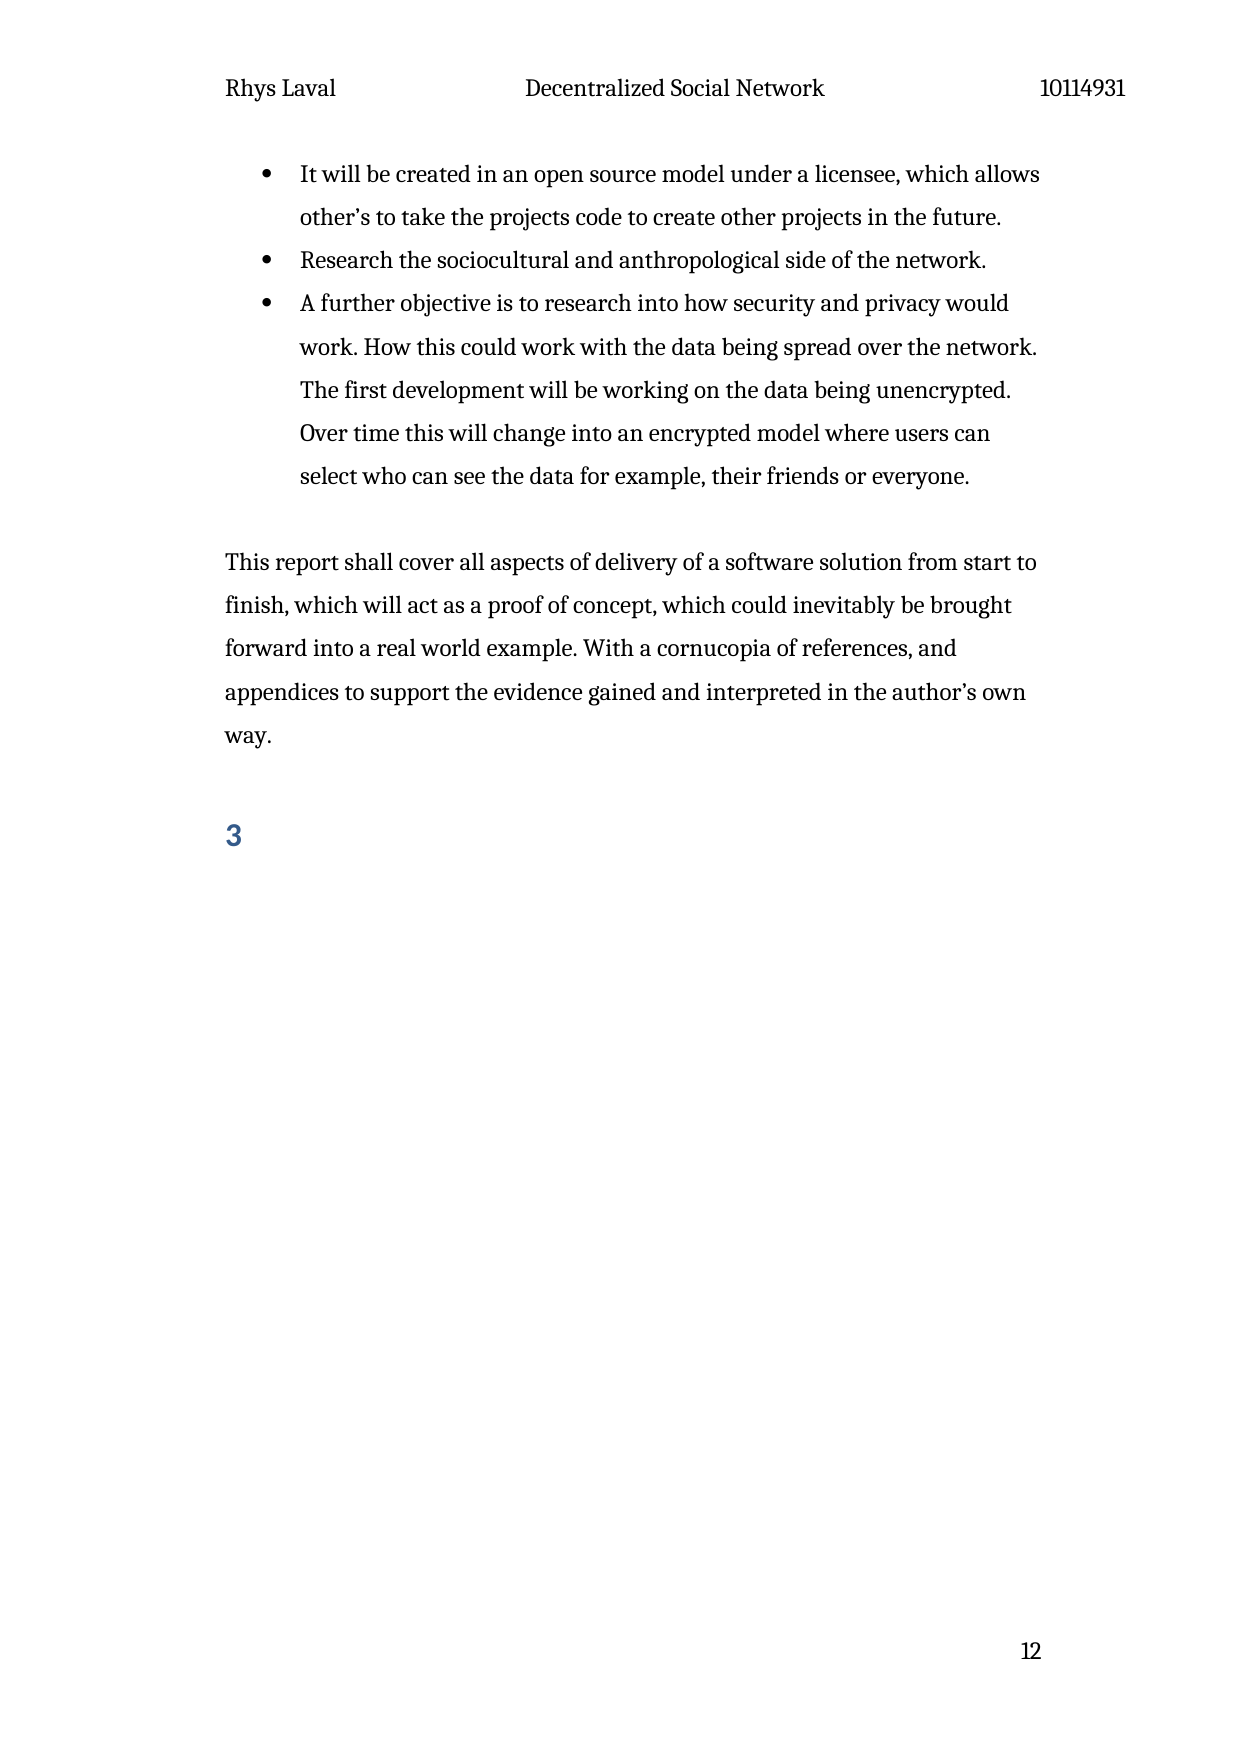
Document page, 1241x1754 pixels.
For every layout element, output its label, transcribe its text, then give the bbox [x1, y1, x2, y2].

list A further objective is to research into how security and privacy would work. How this could work with the data being spread over the network. The first development will be working on the data being unencrypted. Over time this will change into an encrypted model where users can select who can see the data for example, their friends or everyone. [262, 289, 1053, 491]
list It will be created in an open source model under a licensee, which allows other’s to take the projects code to create other projects in the future. [262, 160, 1053, 232]
subtitle Background & Motivation [225, 814, 1053, 854]
list Research the sociocultural and anthropological side of the network. [262, 246, 1053, 275]
text This report shall cover all aspects of delivery of a software solution from start to finish, which will act as a proof of concept, which could inevitably be brought forward into a real world example. With a cornucopia of references, and appendices to support the evidence gained and interpreted in the author’s own way. [225, 548, 1053, 749]
